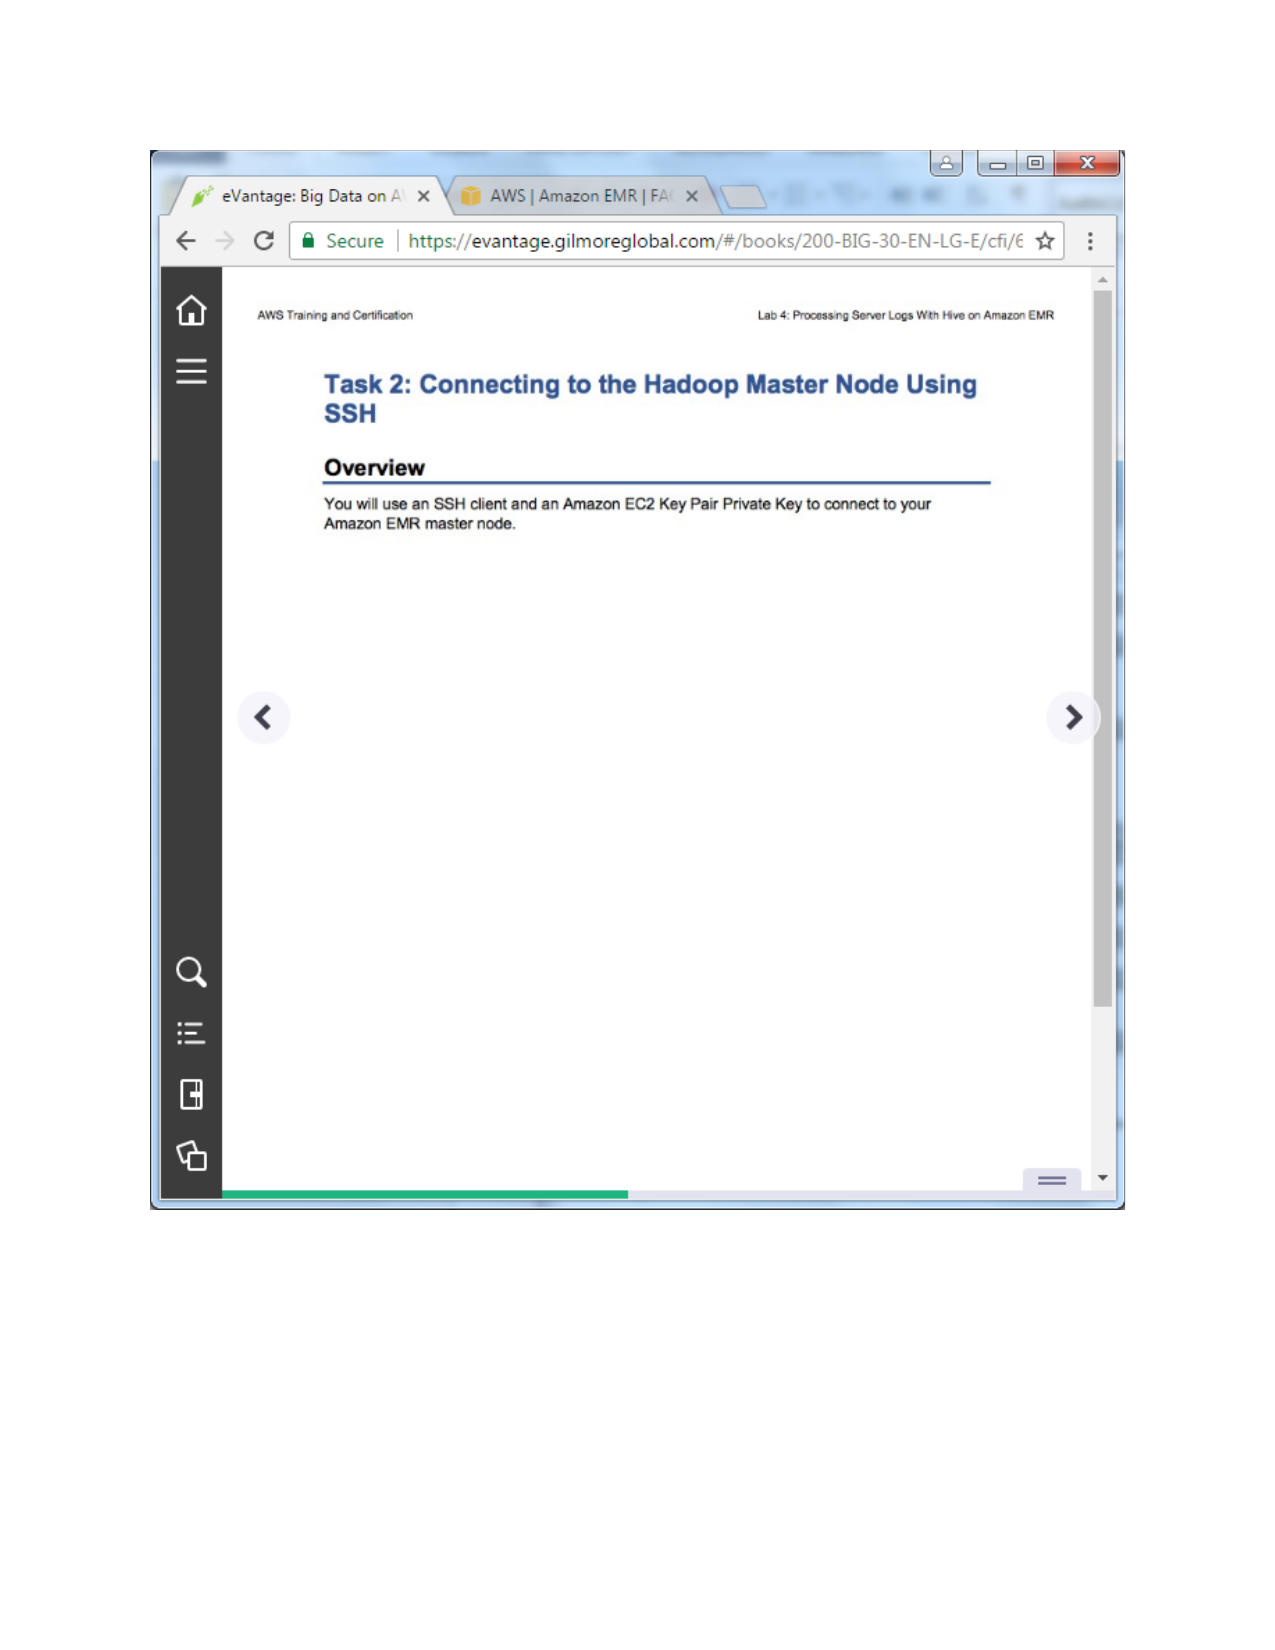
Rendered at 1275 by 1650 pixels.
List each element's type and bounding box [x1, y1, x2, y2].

picture [150, 150, 1125, 1210]
